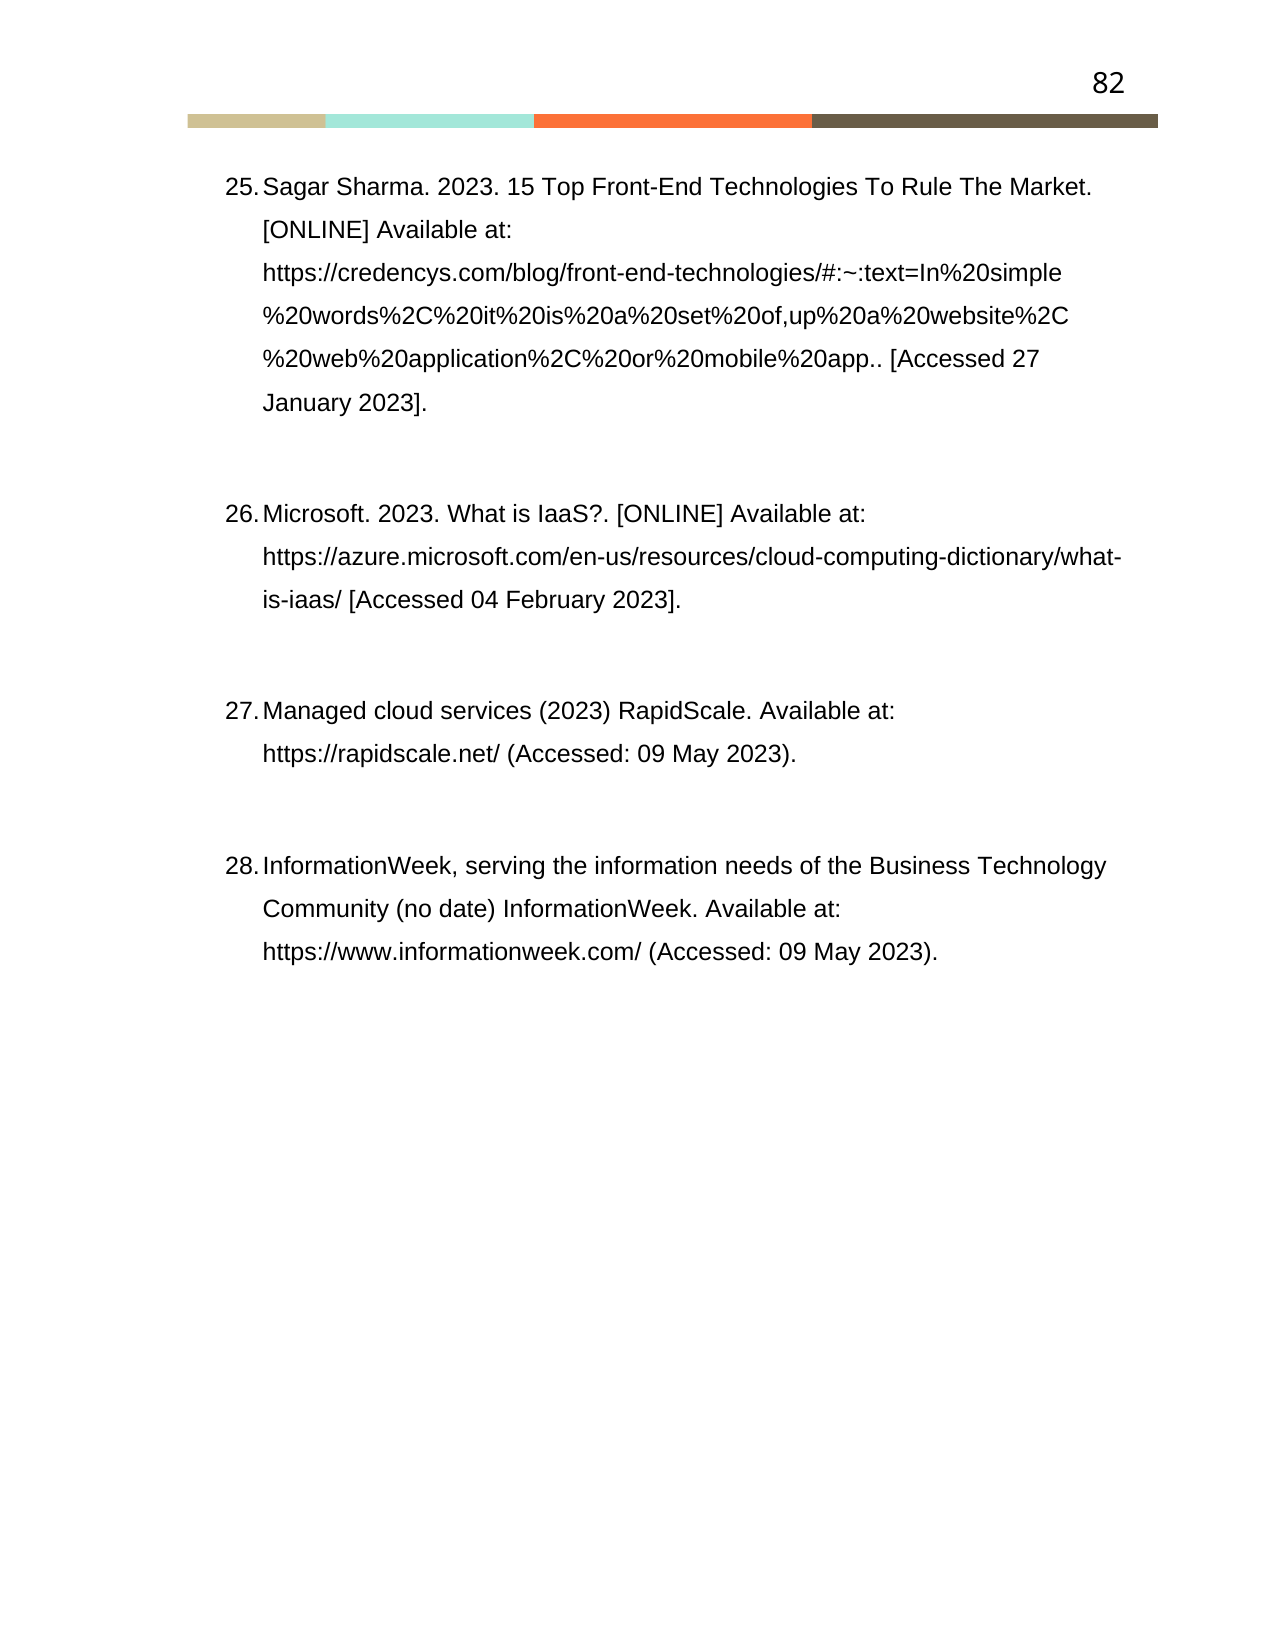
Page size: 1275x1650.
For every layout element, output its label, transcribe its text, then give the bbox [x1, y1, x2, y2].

list Managed cloud services (2023) RapidScale. Available at: https://rapidscale.net/ (Accessed: 09 May 2023). [225, 696, 1125, 768]
list Microsoft. 2023. What is IaaS?. [ONLINE] Available at: https://azure.microsoft.com/en-us/resources/cloud-computing-dictionary/what-is-iaas/ [Accessed 04 February 2023]. [225, 499, 1125, 614]
list InformationWeek, serving the information needs of the Business Technology Community (no date) InformationWeek. Available at: https://www.informationweek.com/ (Accessed: 09 May 2023). [225, 851, 1125, 966]
list Sagar Sharma. 2023. 15 Top Front-End Technologies To Rule The Market. [ONLINE] Available at: https://credencys.com/blog/front-end-technologies/#:~:text=In%20simple%20words%2C%20it%20is%20a%20set%20of,up%20a%20website%2C%20web%20application%2C%20or%20mobile%20app.. [Accessed 27 January 2023]. [225, 172, 1125, 416]
picture [187, 114, 1158, 128]
